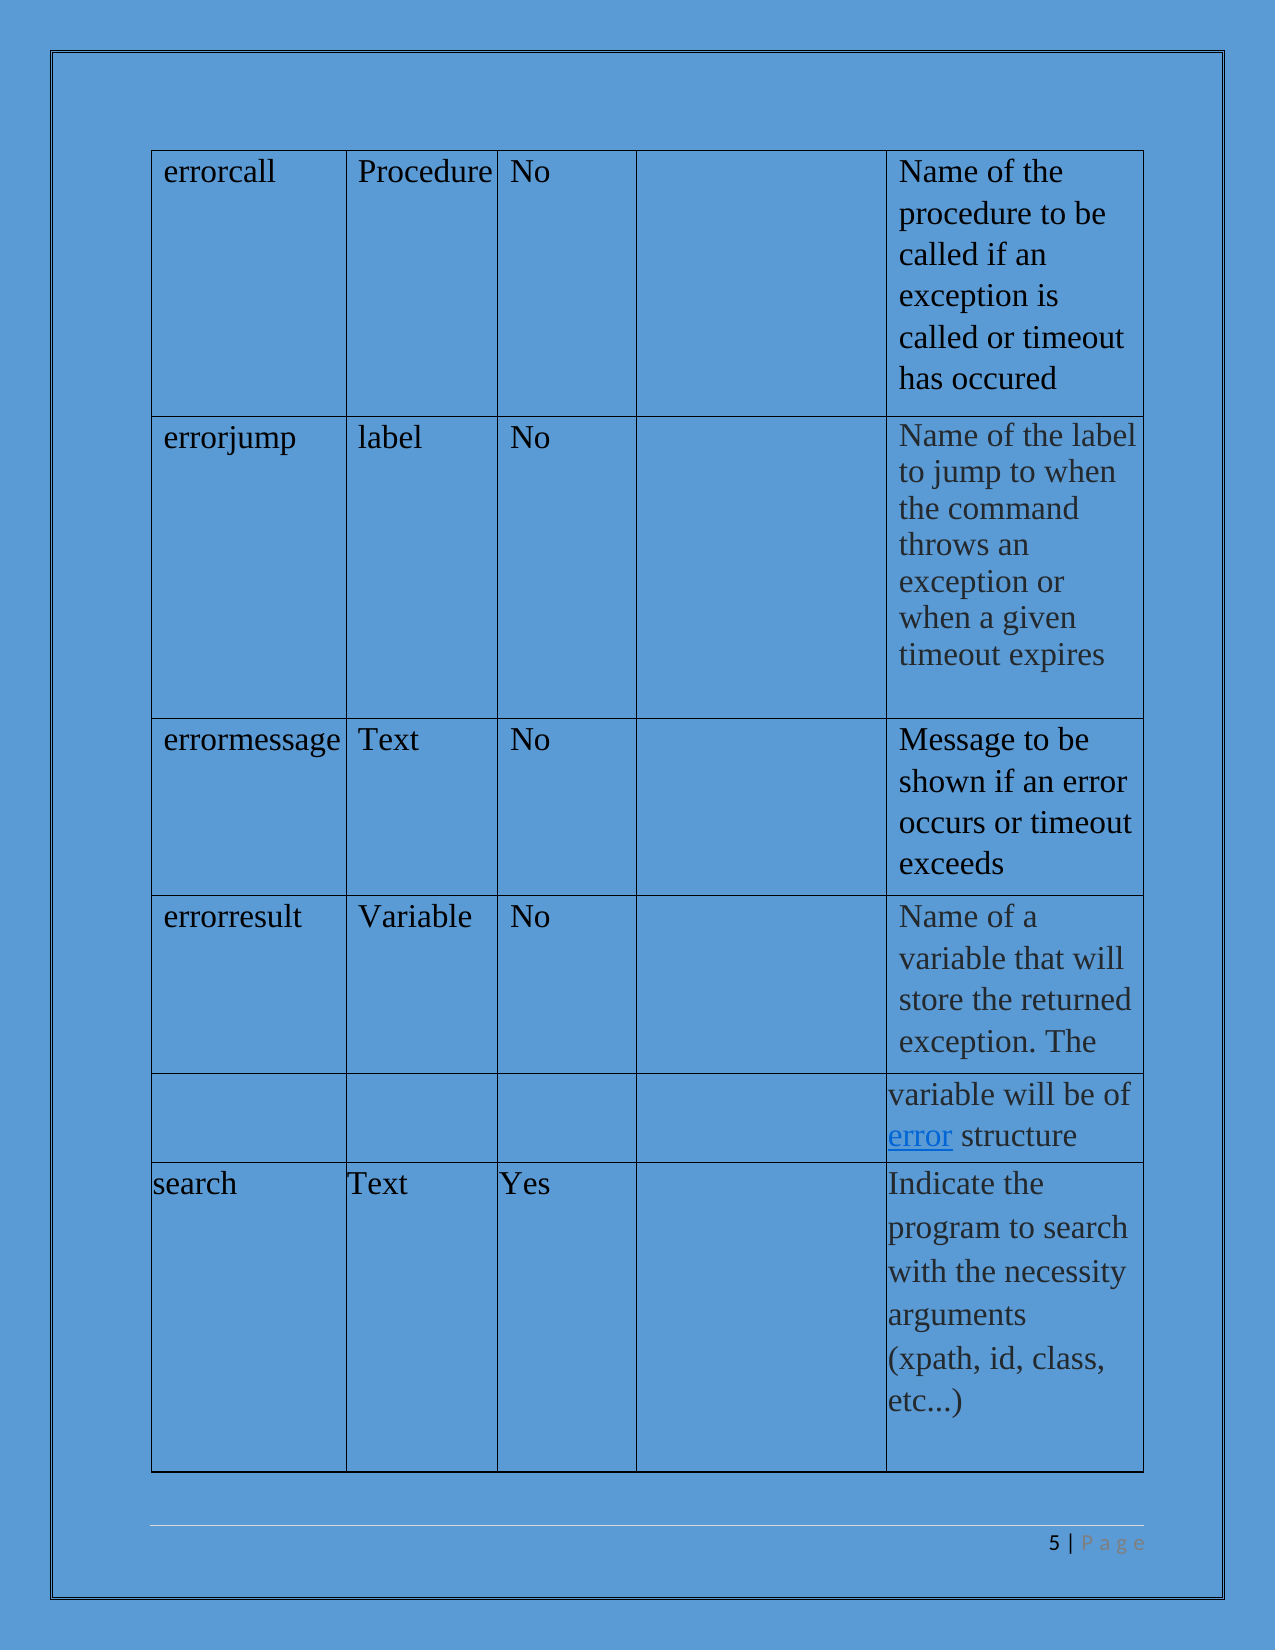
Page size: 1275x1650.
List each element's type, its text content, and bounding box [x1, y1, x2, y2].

table_cell [152, 1074, 346, 1162]
table_cell Procedure [347, 151, 497, 416]
table_cell Name of the procedure to be called if an exception is called or timeout has occured [887, 151, 1143, 416]
table_cell No [498, 719, 636, 895]
table_cell No [498, 151, 636, 416]
table_cell No [498, 896, 636, 1073]
table_cell Indicate the program to search with the necessity arguments (xpath, id, class, etc...) [887, 1163, 1143, 1471]
table_cell Name of the label to jump to when the command throws an exception or when a given timeout expires [887, 417, 1143, 718]
table_cell search [152, 1163, 346, 1471]
table_cell [637, 417, 886, 718]
table_cell errorjump [152, 417, 346, 718]
table_cell [637, 896, 886, 1073]
table_cell Yes [498, 1163, 636, 1471]
table_cell Message to be shown if an error occurs or timeout exceeds [887, 719, 1143, 895]
table_cell Variable [347, 896, 497, 1073]
table_cell errorresult [152, 896, 346, 1073]
table_cell label [347, 417, 497, 718]
table_cell Name of a variable that will store the returned exception. The [887, 896, 1143, 1073]
table_cell [637, 1074, 886, 1162]
table_cell [347, 1074, 497, 1162]
table_cell No [498, 417, 636, 718]
table_cell [637, 1163, 886, 1471]
table_cell Text [347, 1163, 497, 1471]
table_cell [498, 1074, 636, 1162]
table_cell [637, 719, 886, 895]
table_cell errorcall [152, 151, 346, 416]
table_cell [637, 151, 886, 416]
table_cell Text [347, 719, 497, 895]
table_cell variable will be of error structure [887, 1074, 1143, 1162]
table_cell errormessage [152, 719, 346, 895]
